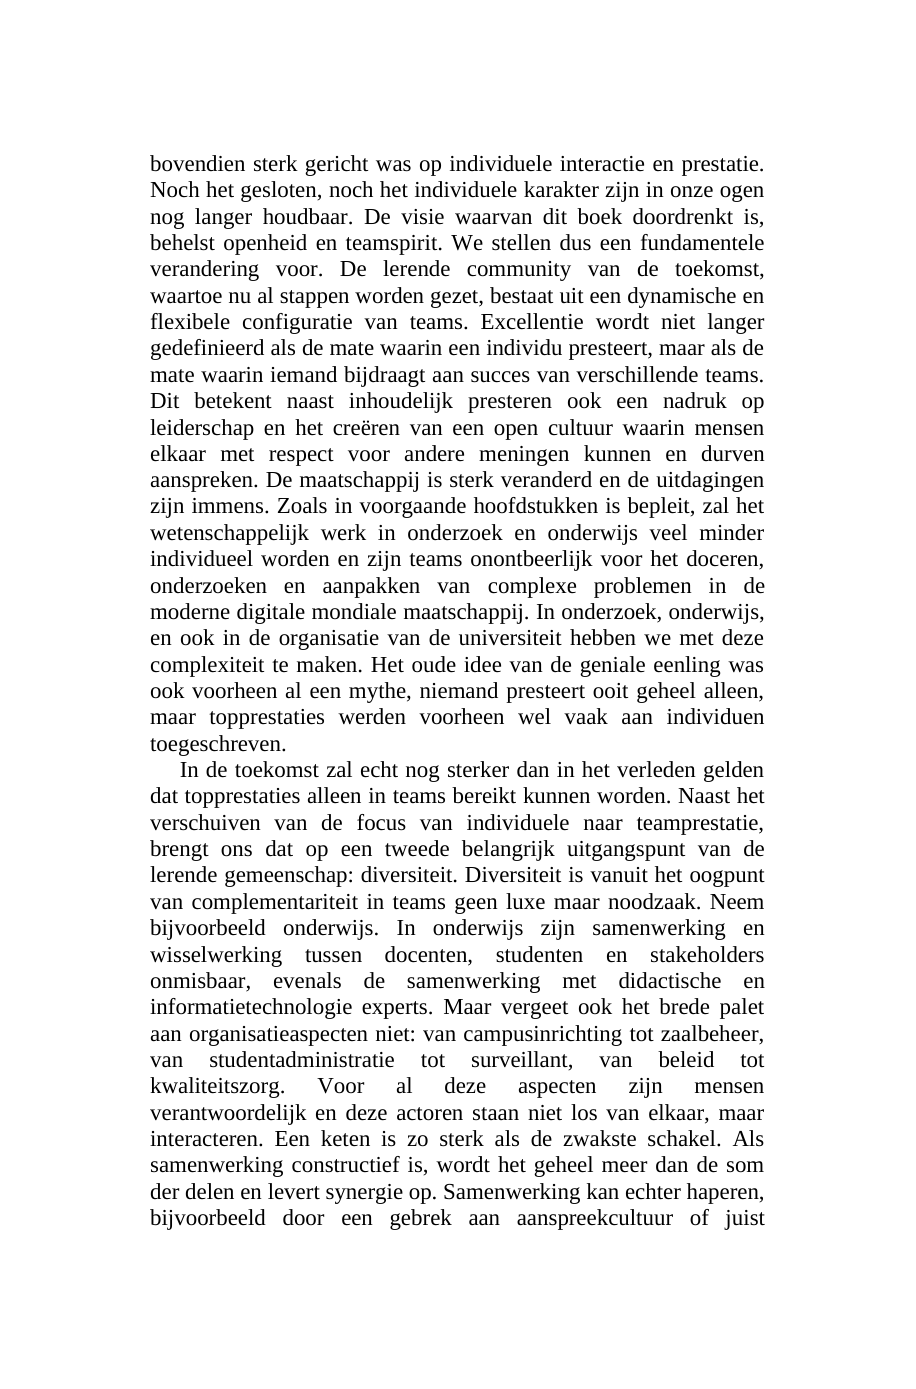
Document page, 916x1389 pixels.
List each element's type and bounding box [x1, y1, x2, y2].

text [150, 756, 766, 1231]
text [150, 150, 766, 756]
